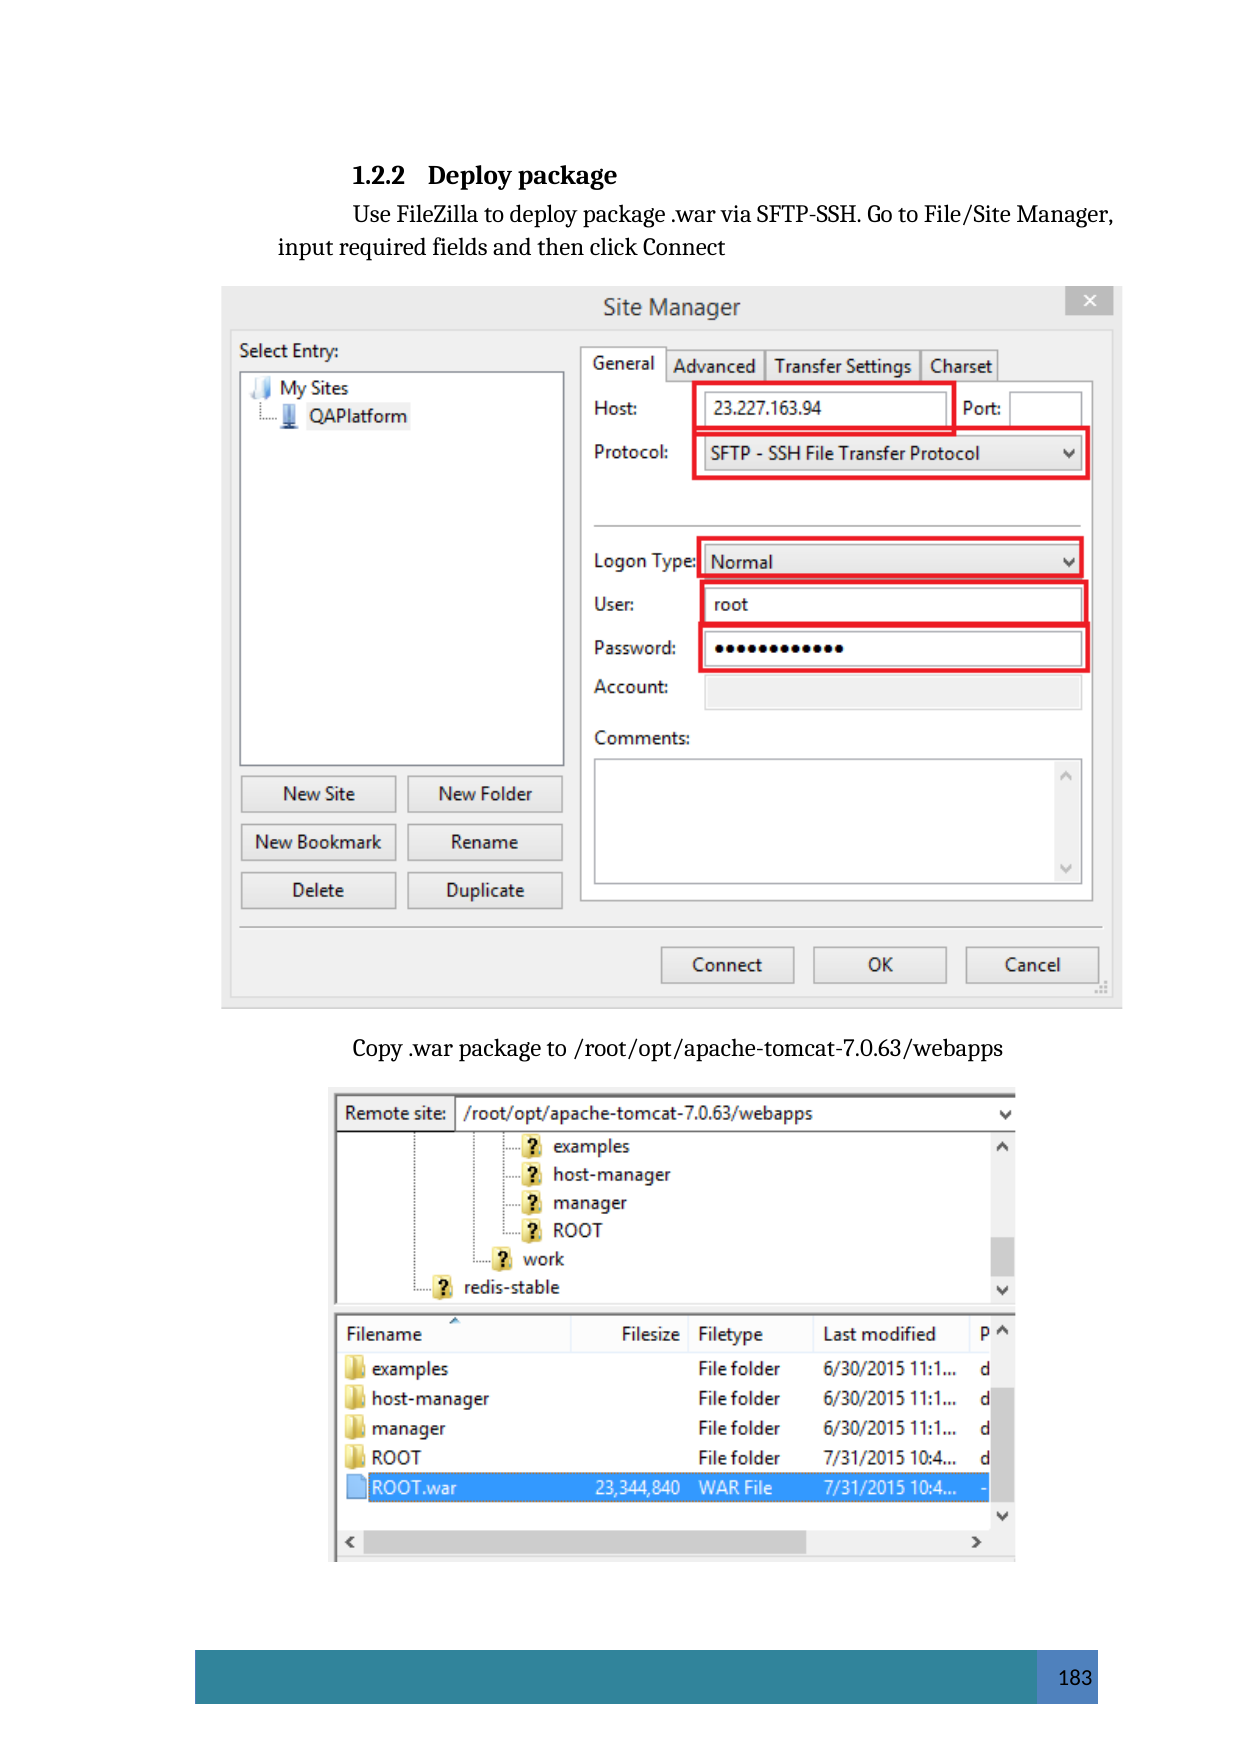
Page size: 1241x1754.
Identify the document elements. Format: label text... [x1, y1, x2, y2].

picture [221, 286, 1123, 1009]
picture [328, 1087, 1016, 1562]
subtitle Deploy package [353, 160, 1122, 191]
text Copy .war package to /root/opt/apache-tomcat-7.0.63/webapps [278, 1034, 1122, 1063]
text Use FileZilla to deploy package .war via SFTP-SSH. Go to File/Site Manager, input required fields and then click Connect [278, 200, 1122, 261]
